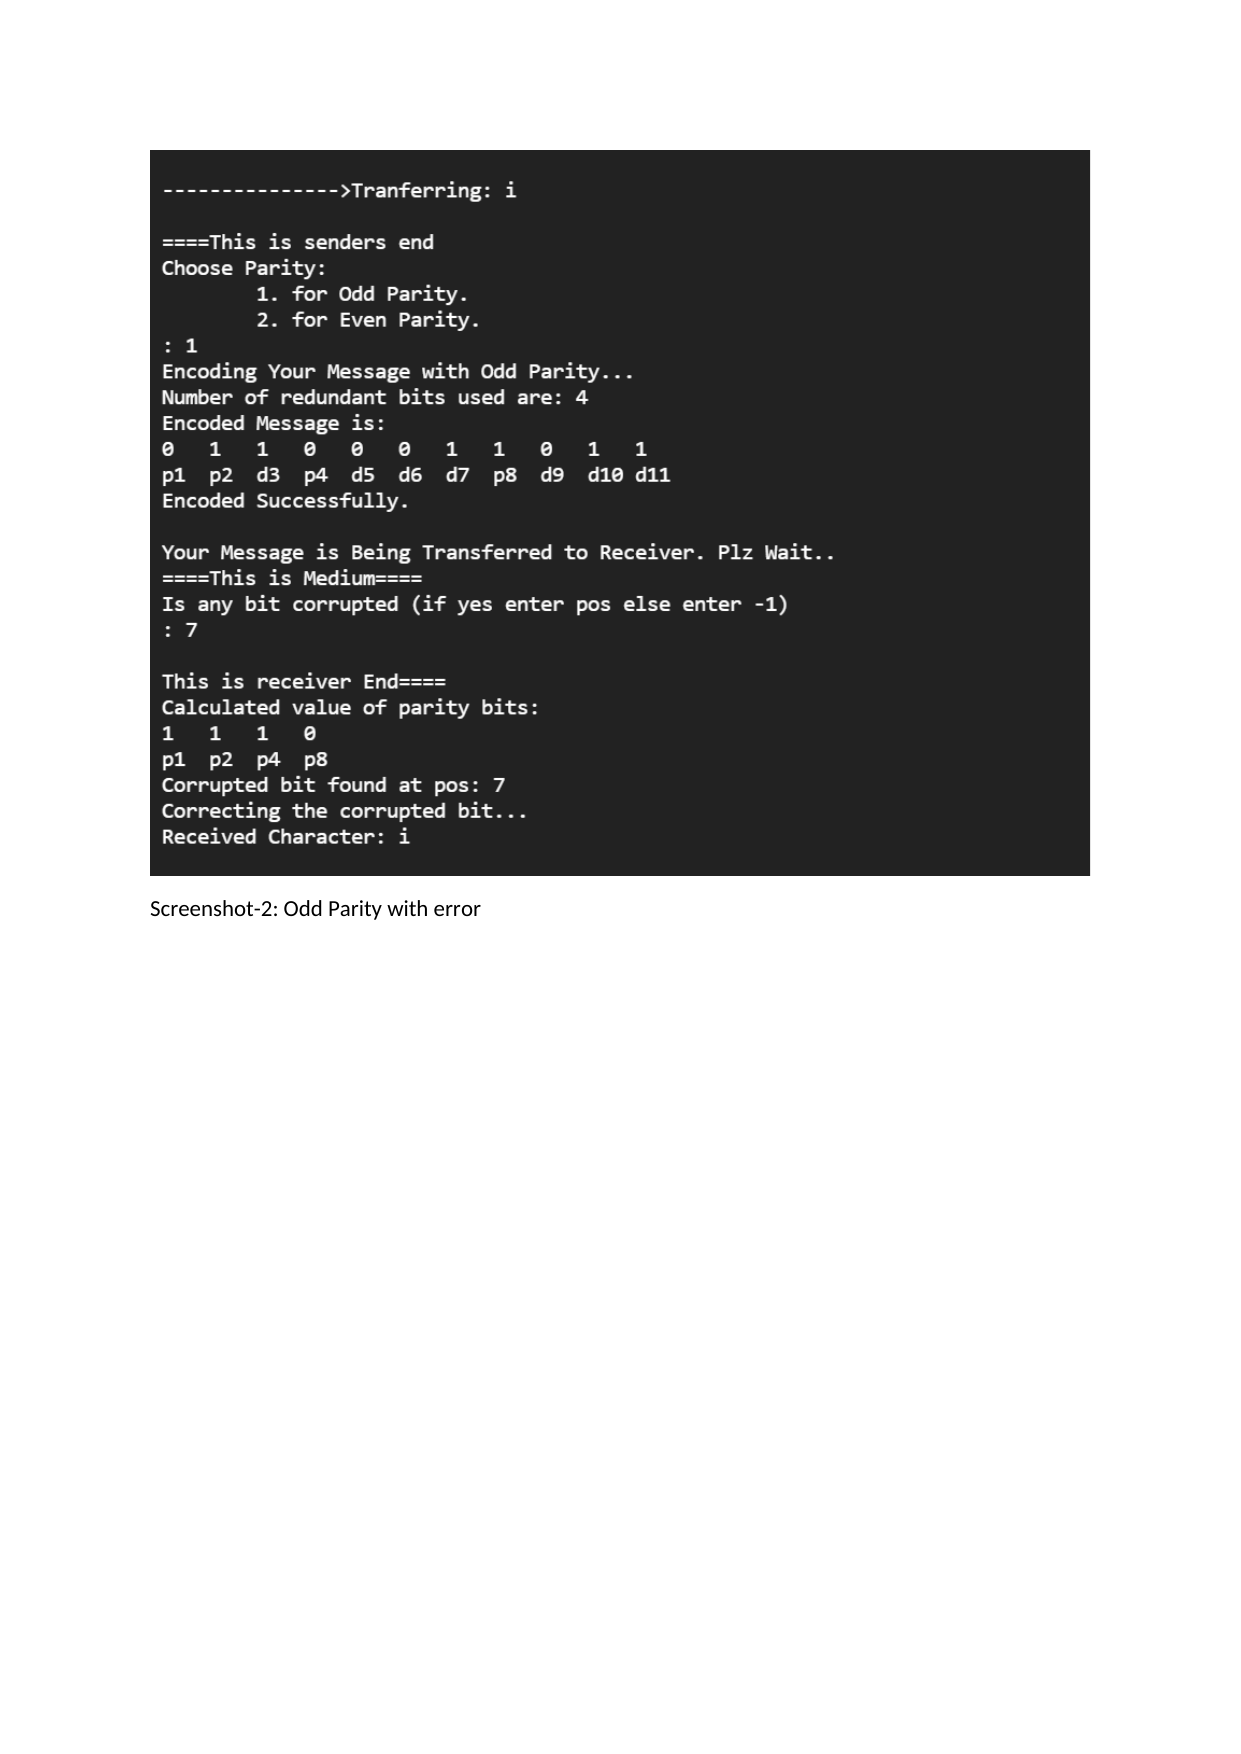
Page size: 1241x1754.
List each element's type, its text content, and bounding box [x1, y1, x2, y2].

picture [150, 150, 1091, 876]
text Screenshot-2: Odd Parity with error [150, 894, 1090, 922]
